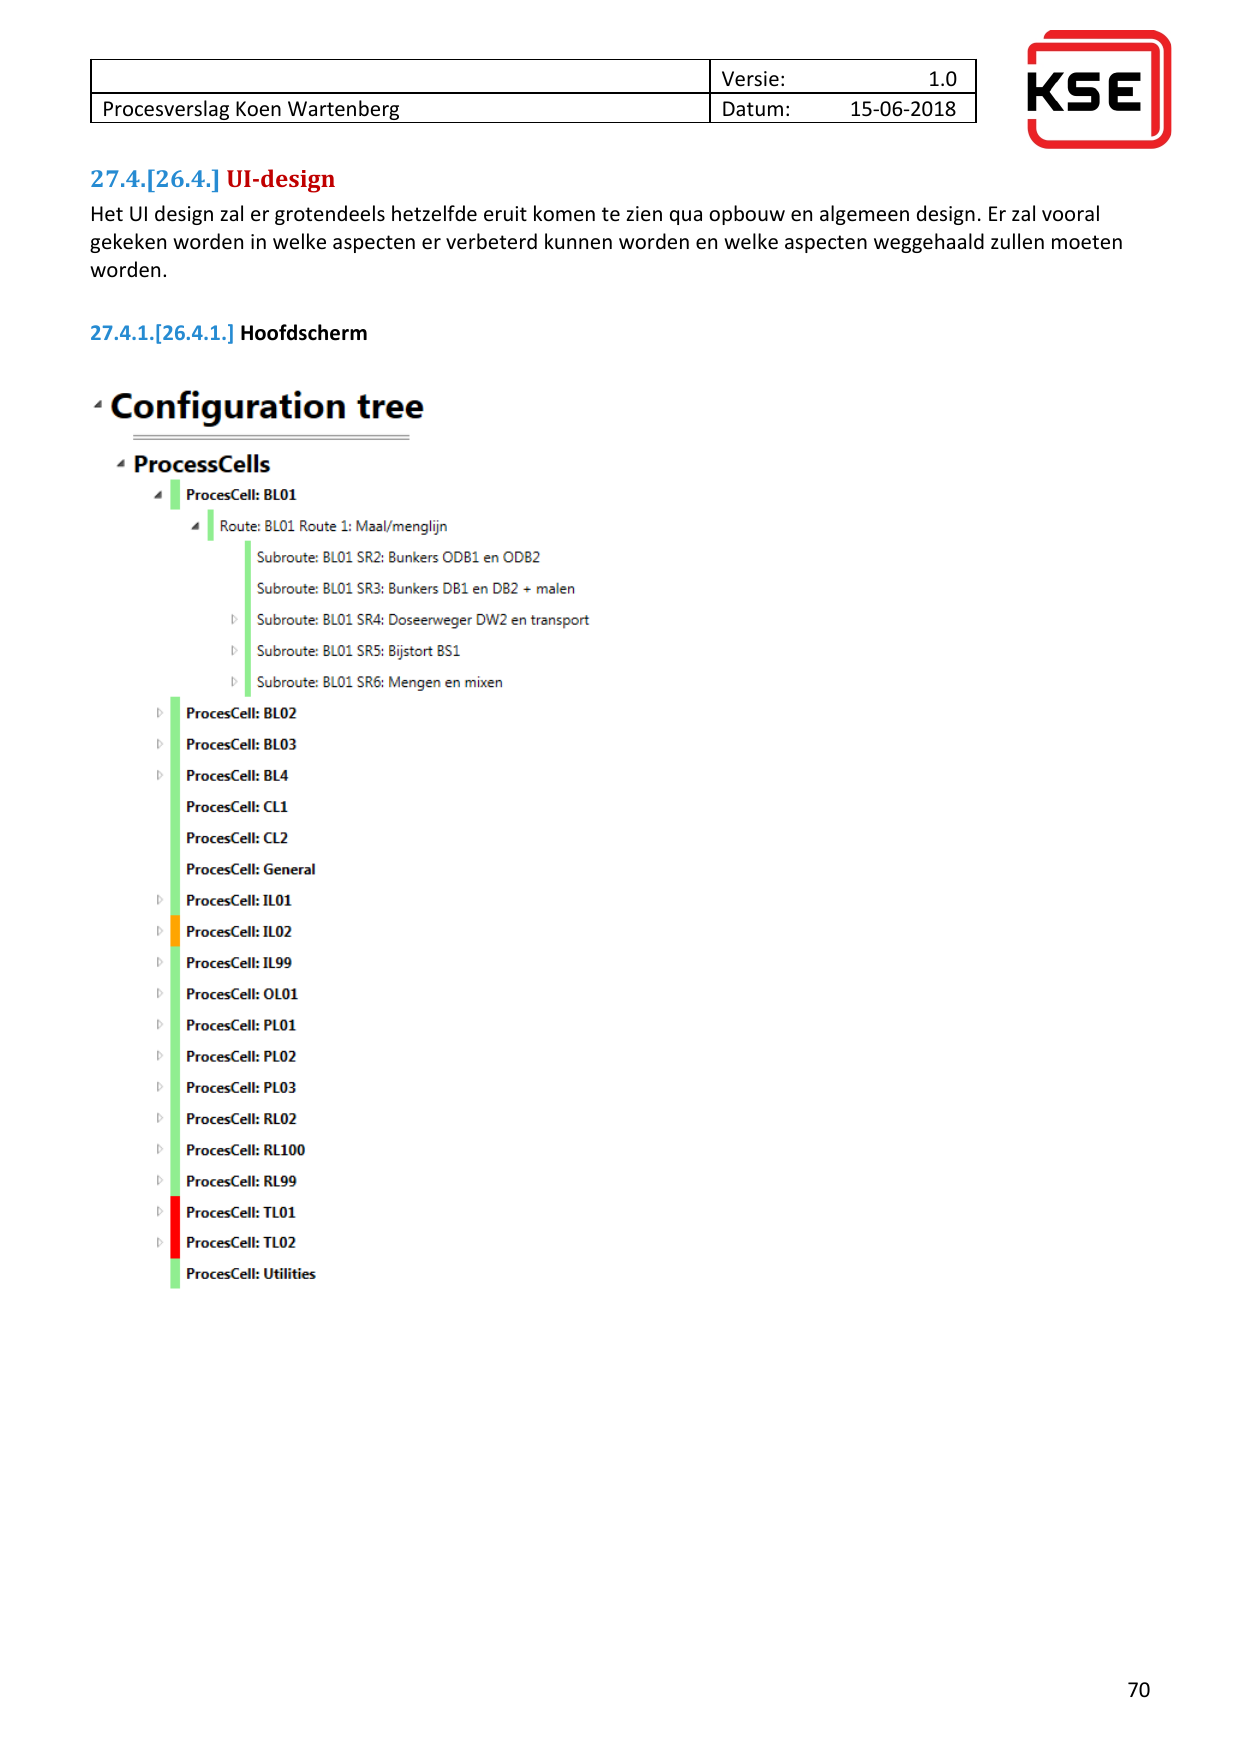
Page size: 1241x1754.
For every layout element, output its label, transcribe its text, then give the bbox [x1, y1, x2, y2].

text Het UI design zal er grotendeels hetzelfde eruit komen te zien qua opbouw en algemeen design. Er zal vooral gekeken worden in welke aspecten er verbeterd kunnen worden en welke aspecten weggehaald zullen moeten worden. [90, 199, 1150, 283]
picture [90, 380, 597, 1297]
picture [1027, 30, 1172, 149]
subtitle Hoofdscherm [90, 318, 1150, 346]
subtitle UI-design [90, 164, 1150, 193]
